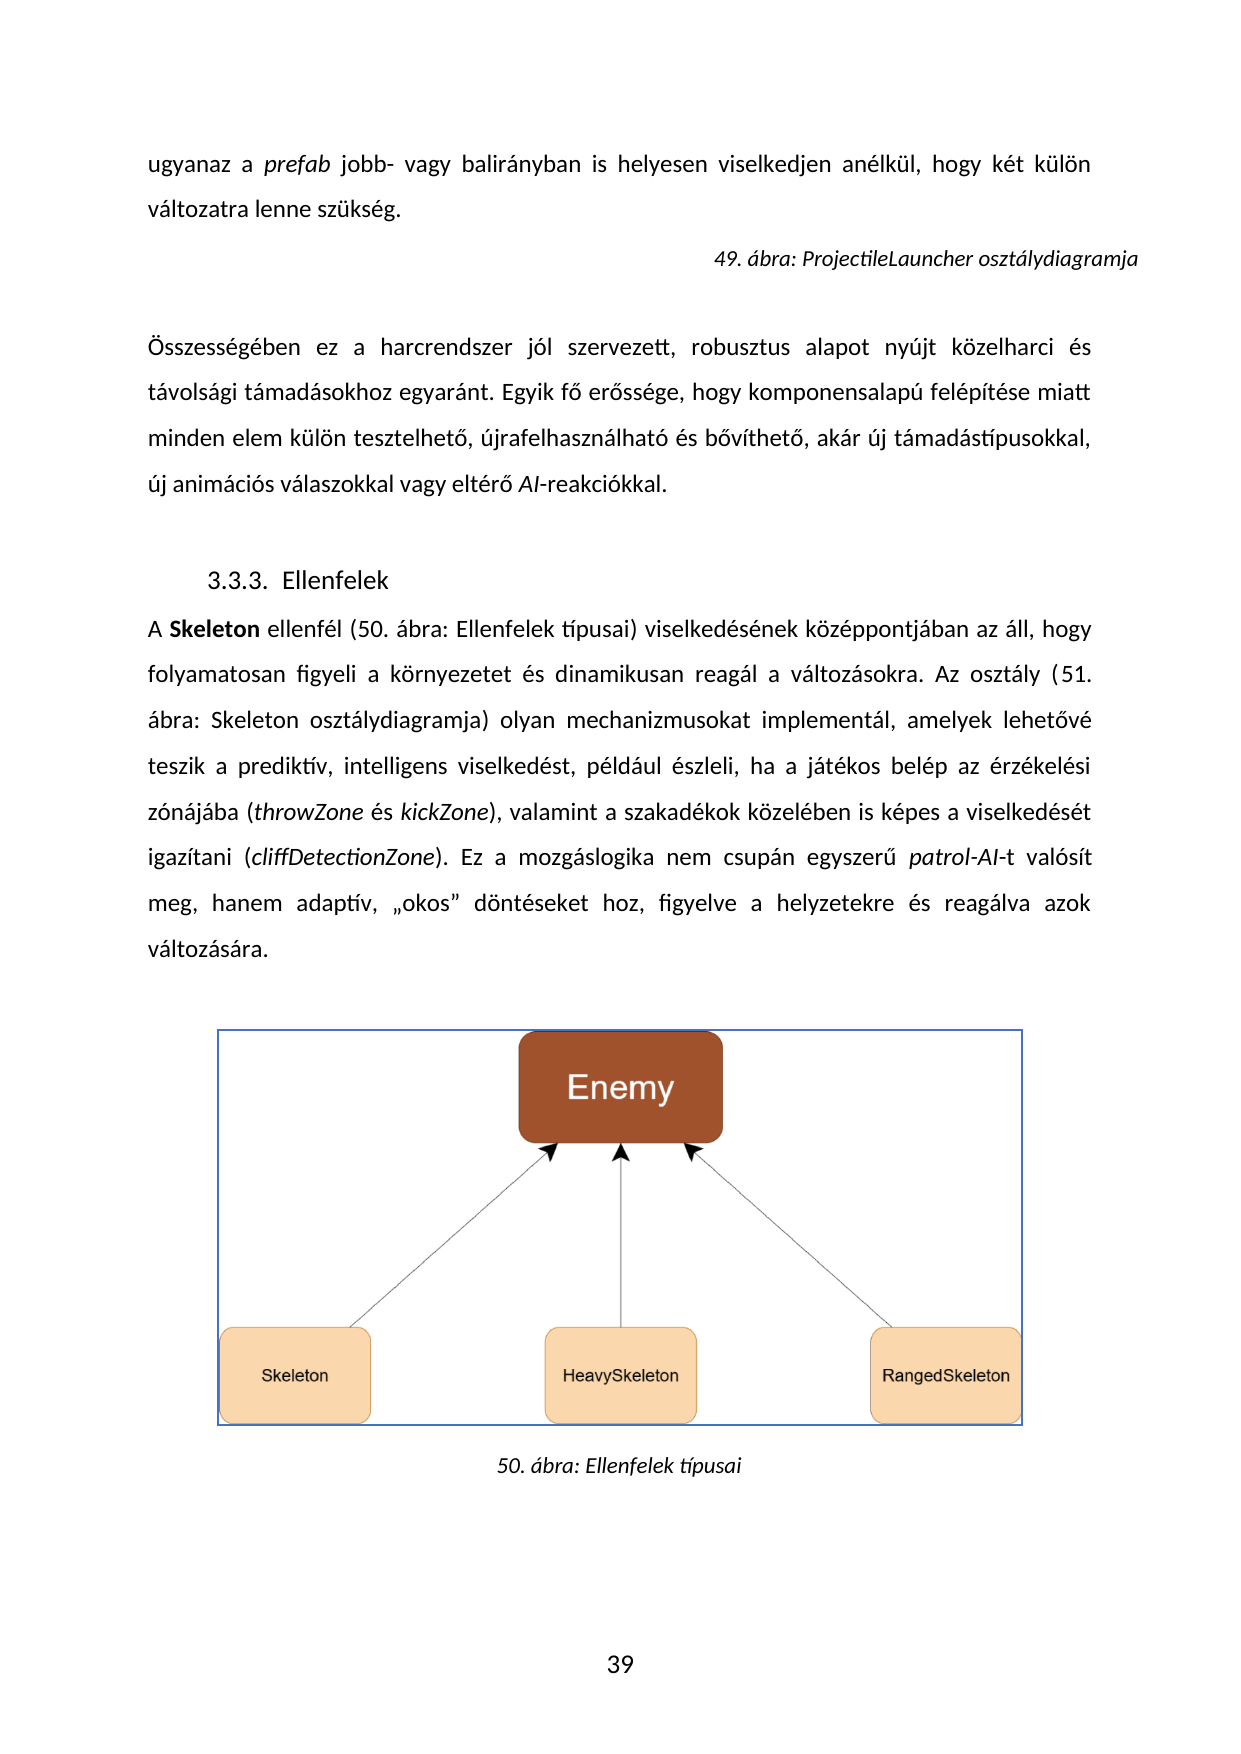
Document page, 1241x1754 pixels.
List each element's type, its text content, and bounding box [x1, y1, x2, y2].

subtitle Ellenfelek [207, 563, 1092, 596]
picture [219, 1031, 1021, 1424]
text A Skeleton ellenfél (50. ábra: Ellenfelek típusai) viselkedésének középpontjában az áll, hogy folyamatosan figyeli a környezetet és dinamikusan reagál a változásokra. Az osztály (51. ábra: Skeleton osztálydiagramja) olyan mechanizmusokat implementál, amelyek lehetővé teszik a prediktív, intelligens viselkedést, például észleli, ha a játékos belép az érzékelési zónájába (throwZone és kickZone), valamint a szakadékok közelében is képes a viselkedését igazítani (cliffDetectionZone). Ez a mozgáslogika nem csupán egyszerű patrol-AI-t valósít meg, hanem adaptív, „okos” döntéseket hoz, figyelve a helyzetekre és reagálva azok változására. [148, 613, 1092, 963]
text Összességében ez a harcrendszer jól szervezett, robusztus alapot nyújt közelharci és távolsági támadásokhoz egyaránt. Egyik fő erőssége, hogy komponensalapú felépítése miatt minden elem külön tesztelhető, újrafelhasználható és bővíthető, akár új támadástípusokkal, új animációs válaszokkal vagy eltérő AI-reakciókkal. [148, 331, 1092, 498]
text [148, 148, 1092, 224]
